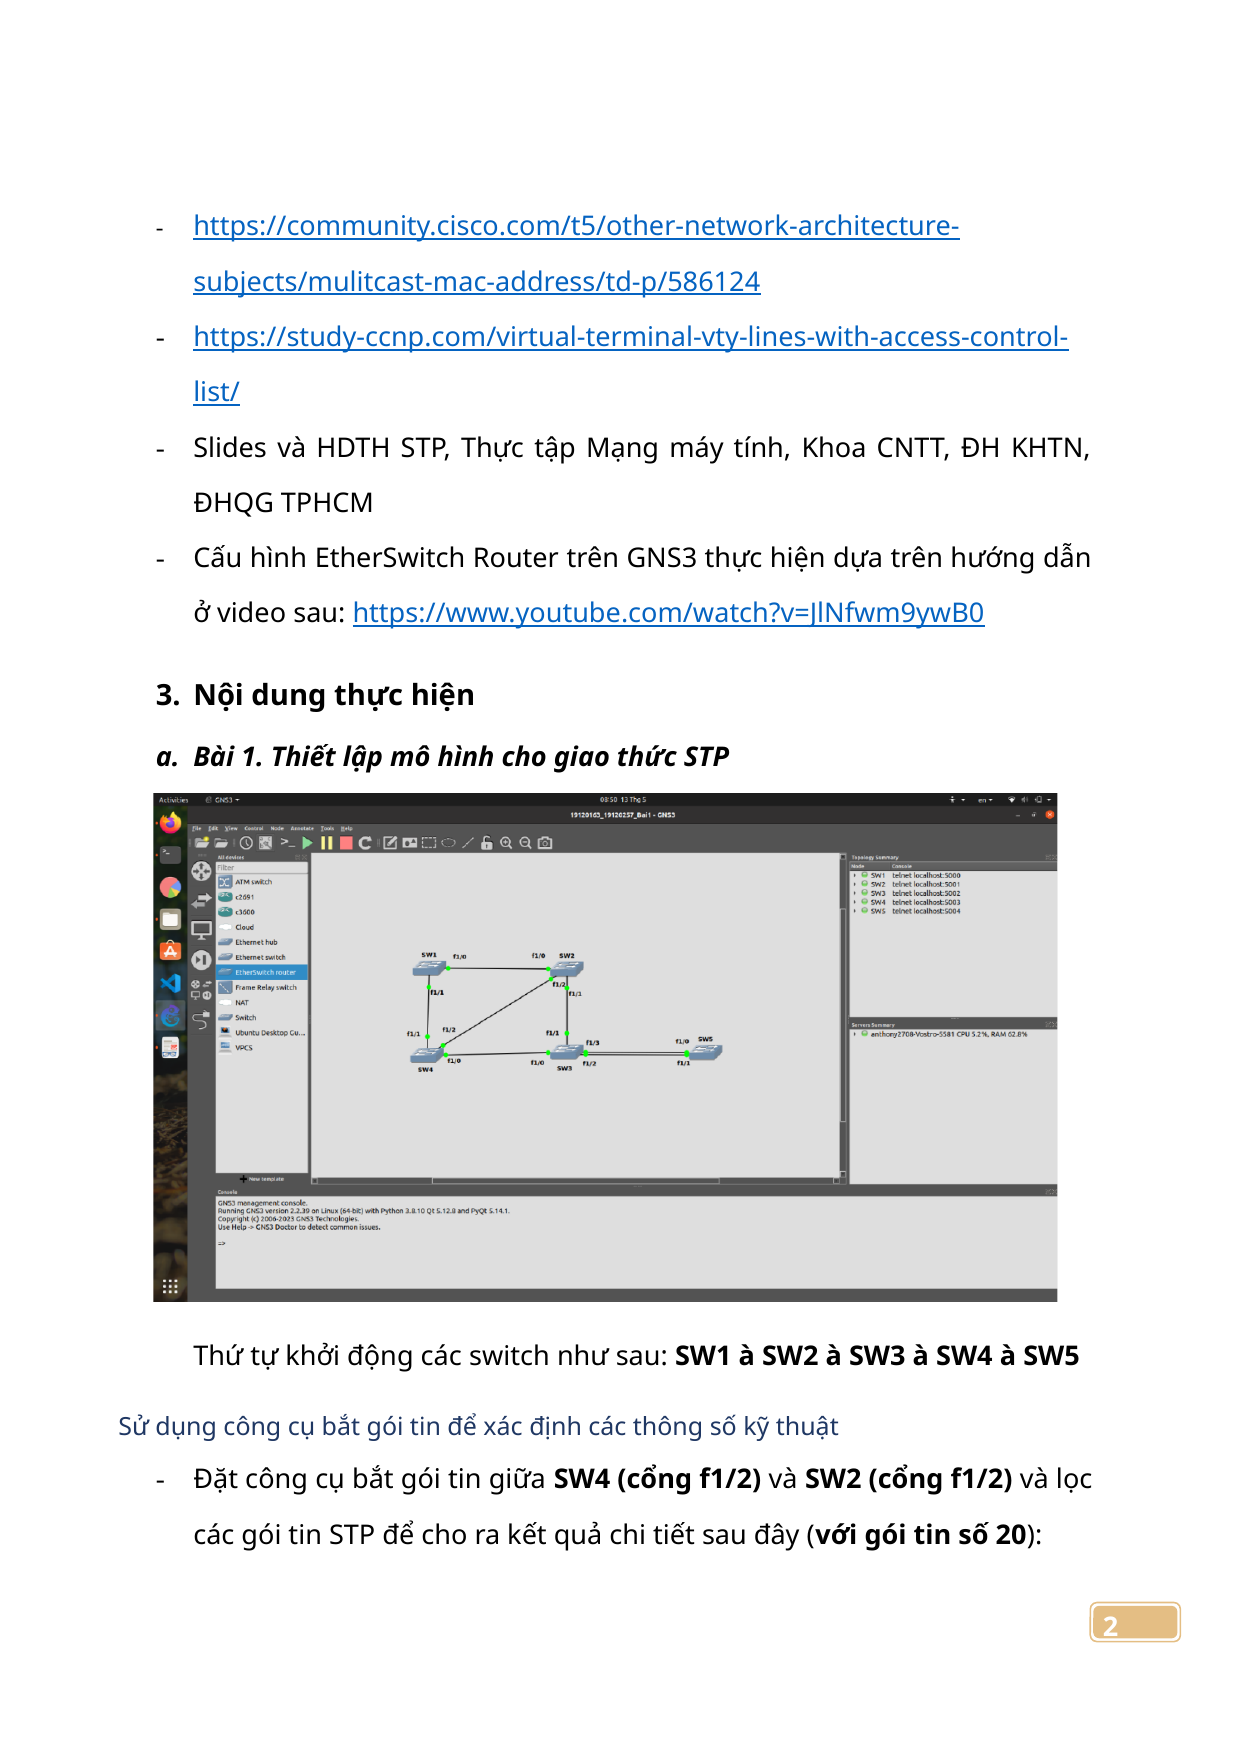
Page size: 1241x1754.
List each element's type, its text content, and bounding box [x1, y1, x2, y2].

list Đặt công cụ bắt gói tin giữa SW4 (cổng f1/2) và SW2 (cổng f1/2) và lọc các gói tin STP để cho ra kết quả chi tiết sau đây (với gói tin số 20): [156, 1460, 1092, 1552]
list Slides và HDTH STP, Thực tập Mạng máy tính, Khoa CNTT, ĐH KHTN, ĐHQG TPHCM [156, 428, 1092, 520]
list https://study-ccnp.com/virtual-terminal-vty-lines-with-access-control-list/ [156, 317, 1092, 409]
picture [153, 793, 1058, 1302]
subtitle Sử dụng công cụ bắt gói tin để xác định các thông số kỹ thuật [118, 1409, 1092, 1443]
text Thứ tự khởi động các switch như sau: SW1 à SW2 à SW3 à SW4 à SW5 [118, 1337, 1092, 1374]
subtitle Bài 1. Thiết lập mô hình cho giao thức STP [156, 738, 1092, 775]
subtitle Nội dung thực hiện [156, 674, 1092, 714]
list https://community.cisco.com/t5/other-network-architecture-subjects/mulitcast-mac-address/td-p/586124 [156, 207, 1092, 299]
list Cấu hình EtherSwitch Router trên GNS3 thực hiện dựa trên hướng dẫn ở video sau: https://www.youtube.com/watch?v=JlNfwm9ywB0 [156, 539, 1092, 631]
